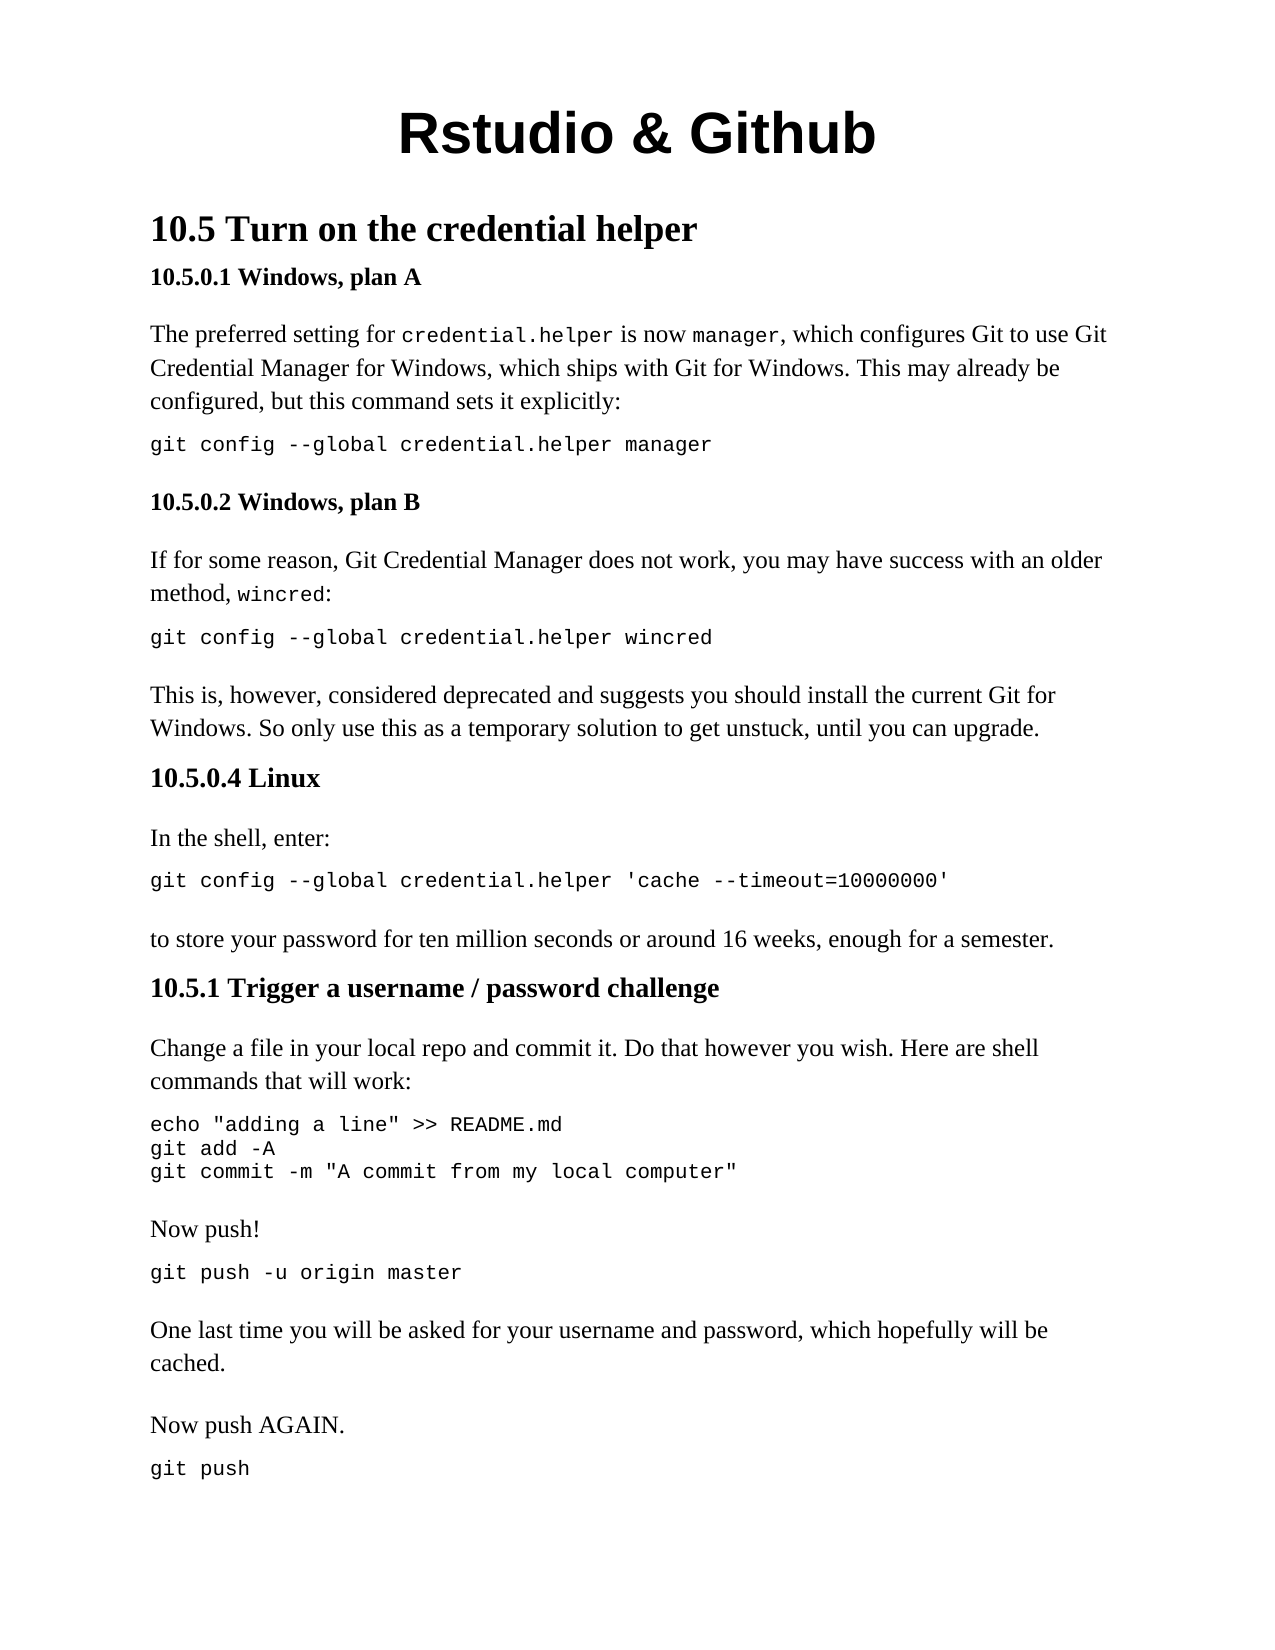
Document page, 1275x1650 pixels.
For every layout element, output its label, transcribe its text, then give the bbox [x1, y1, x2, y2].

text to store your password for ten million seconds or around 16 weeks, enough for a semester. [150, 924, 1125, 952]
text If for some reason, Git Credential Manager does not work, you may have success with an older method, wincred: [150, 545, 1125, 608]
text 10.5 Turn on the credential helper [150, 206, 1125, 249]
text Now push AGAIN. [150, 1410, 1125, 1439]
text The preferred setting for credential.helper is now manager, which configures Git to use Git Credential Manager for Windows, which ships with Git for Windows. This may already be configured, but this command sets it explicitly: [150, 319, 1125, 415]
text git add -A [150, 1138, 1125, 1161]
text git push -u origin master [150, 1262, 1125, 1286]
text One last time you will be asked for your username and password, which hopefully will be cached. [150, 1315, 1125, 1377]
text Now push! [150, 1214, 1125, 1243]
text git config --global credential.helper wincred [150, 627, 1125, 651]
text echo "adding a line" >> README.md [150, 1114, 1125, 1138]
text In the shell, enter: [150, 823, 1125, 851]
text Change a file in your local repo and commit it. Do that however you wish. Here are shell commands that will work: [150, 1033, 1125, 1095]
subtitle 10.5.0.4 Linux [150, 761, 1125, 793]
text git config --global credential.helper manager [150, 434, 1125, 458]
text 10.5.0.1 Windows, plan A [150, 262, 1125, 290]
subtitle 10.5.1 Trigger a username / password challenge [150, 972, 1125, 1004]
text git commit -m "A commit from my local computer" [150, 1161, 1125, 1185]
text git push [150, 1458, 1125, 1482]
text git config --global credential.helper 'cache --timeout=10000000' [150, 871, 1125, 894]
text 10.5.0.2 Windows, plan B [150, 487, 1125, 516]
text This is, however, considered deprecated and suggests you should install the current Git for Windows. So only use this as a temporary solution to get unstuck, until you can upgrade. [150, 680, 1125, 742]
